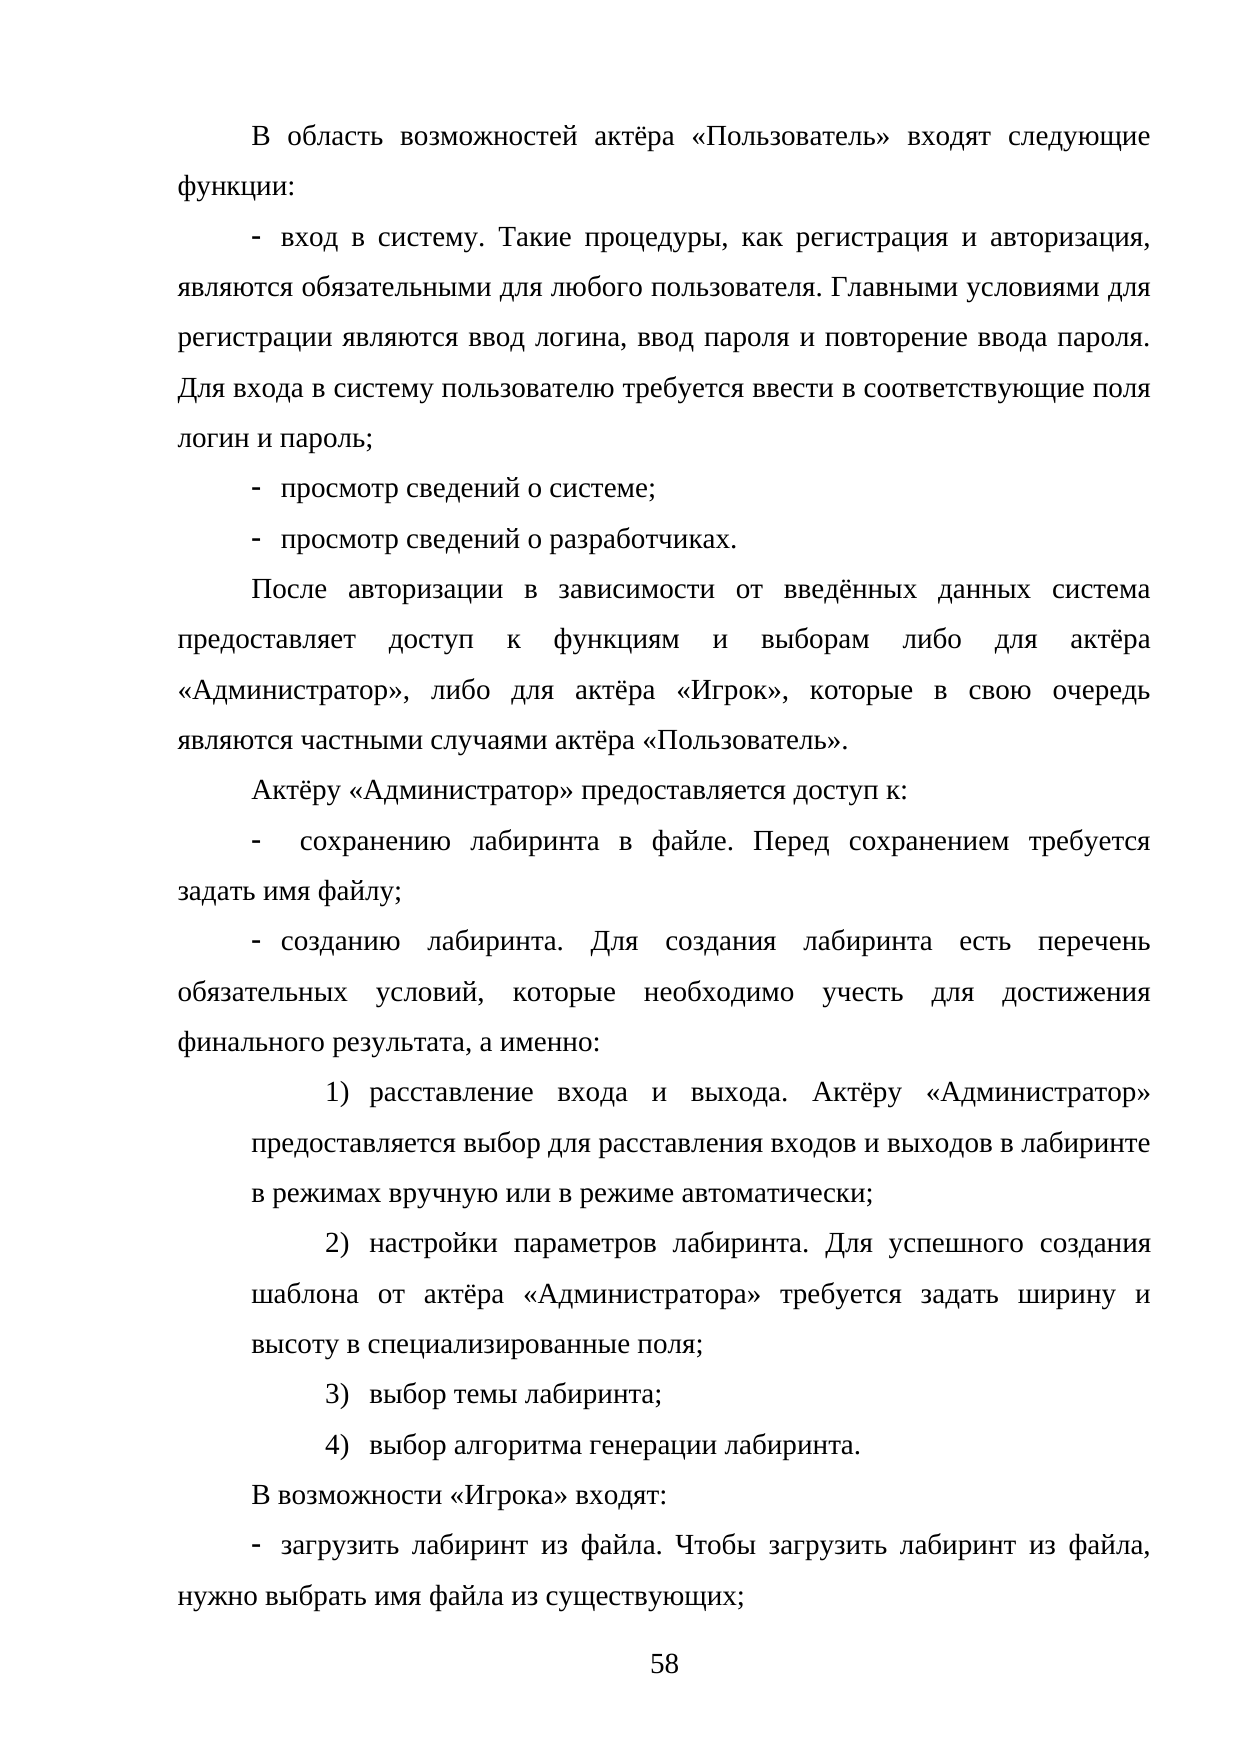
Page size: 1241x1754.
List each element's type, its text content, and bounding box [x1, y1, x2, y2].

list выбор темы лабиринта; [251, 1376, 1152, 1410]
text После авторизации в зависимости от введённых данных система предоставляет доступ к функциям и выборам либо для актёра «Администратор», либо для актёра «Игрок», которые в свою очередь являются частными случаями актёра «Пользователь». [177, 571, 1152, 756]
list вход в систему. Такие процедуры, как регистрация и авторизация, являются обязательными для любого пользователя. Главными условиями для регистрации являются ввод логина, ввод пароля и повторение ввода пароля. Для входа в систему пользователю требуется ввести в соответствующие поля логин и пароль; [177, 219, 1152, 454]
list настройки параметров лабиринта. Для успешного создания шаблона от актёра «Администратора» требуется задать ширину и высоту в специализированные поля; [251, 1226, 1152, 1360]
list просмотр сведений о разработчиках. [177, 521, 1152, 554]
text В возможности «Игрока» входят: [177, 1477, 1152, 1511]
list выбор алгоритма генерации лабиринта. [251, 1427, 1152, 1460]
list просмотр сведений о системе; [177, 470, 1152, 504]
list загрузить лабиринт из файла. Чтобы загрузить лабиринт из файла, нужно выбрать имя файла из существующих; [177, 1527, 1152, 1611]
text В область возможностей актёра «Пользователь» входят следующие функции: [177, 118, 1152, 202]
list созданию лабиринта. Для создания лабиринта есть перечень обязательных условий, которые необходимо учесть для достижения финального результата, а именно: [177, 923, 1152, 1058]
text Актёру «Администратор» предоставляется доступ к: [177, 772, 1152, 806]
list расставление входа и выхода. Актёру «Администратор» предоставляется выбор для расставления входов и выходов в лабиринте в режимах вручную или в режиме автоматически; [251, 1074, 1152, 1209]
list сохранению лабиринта в файле. Перед сохранением требуется задать имя файлу; [177, 823, 1152, 907]
